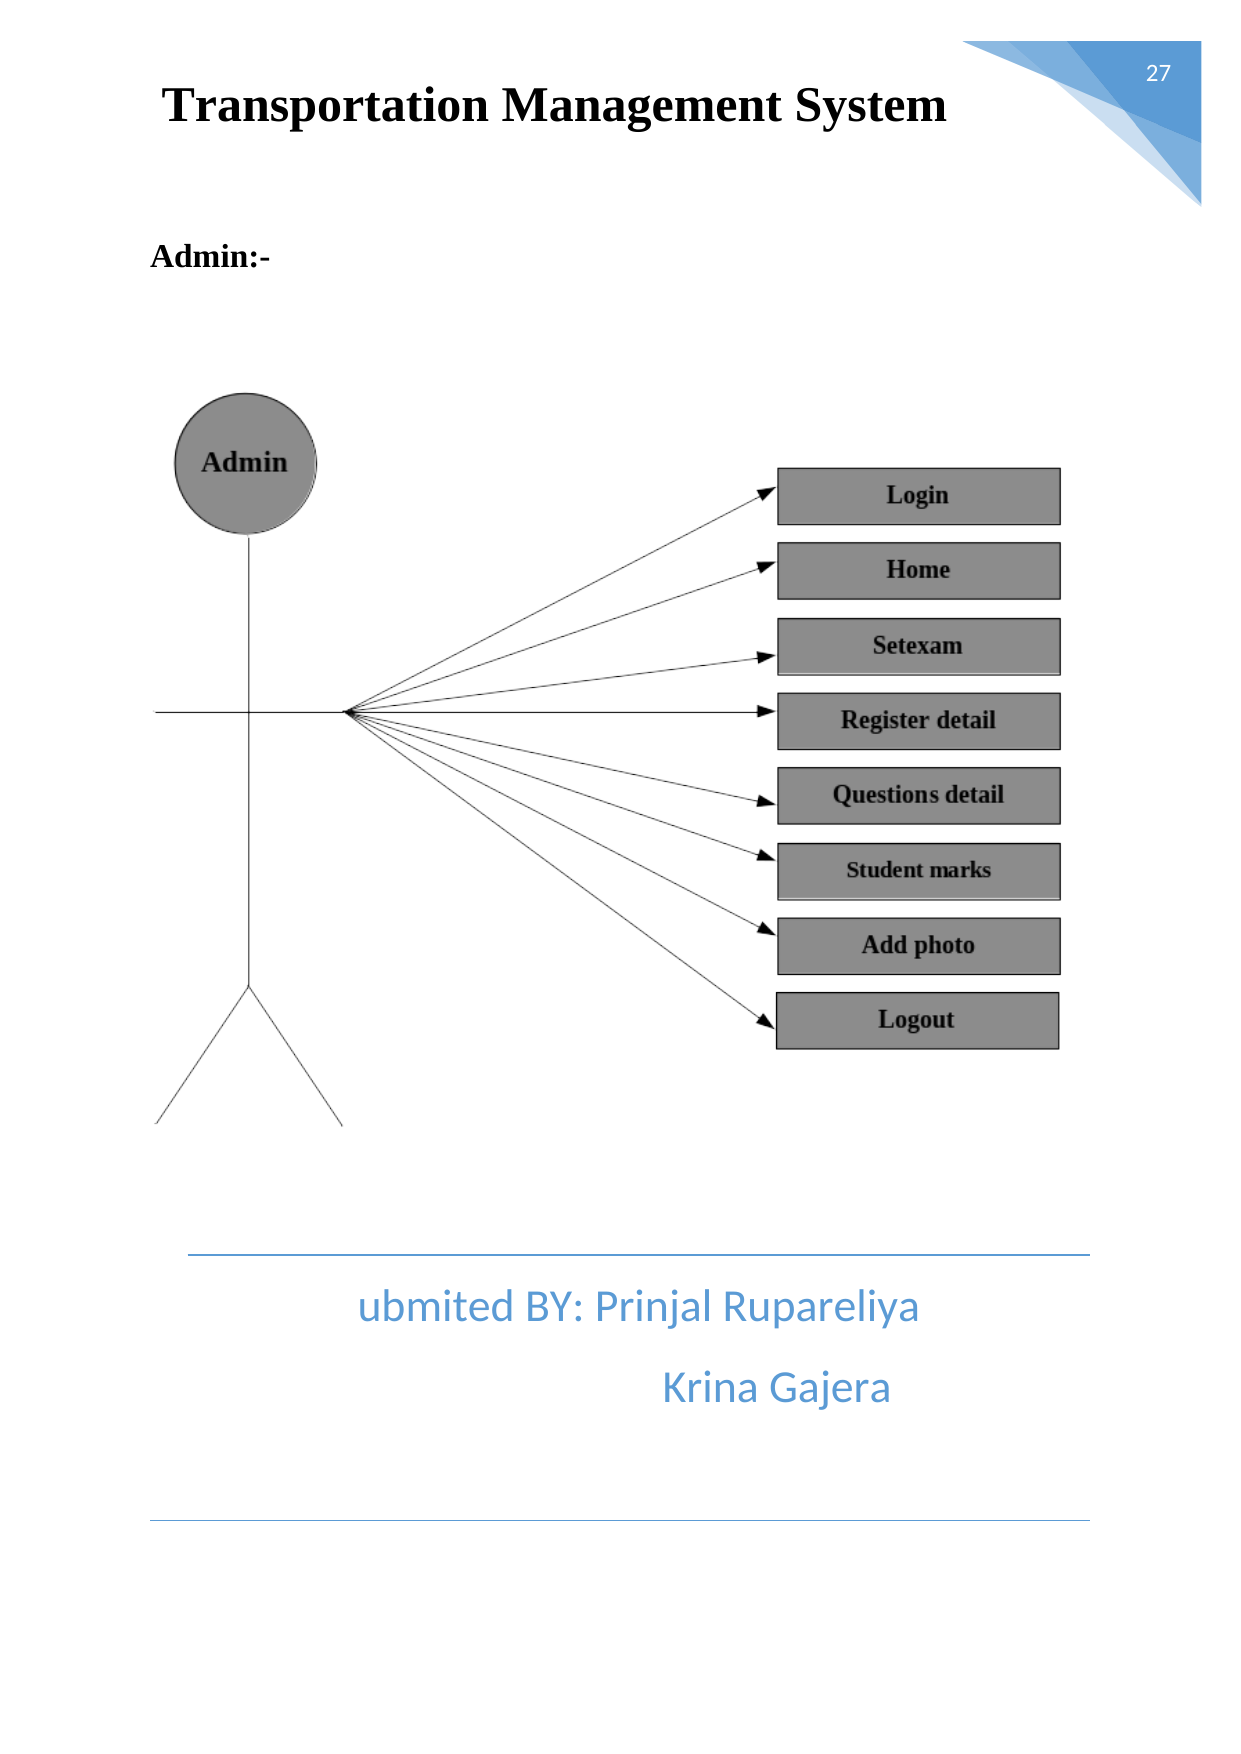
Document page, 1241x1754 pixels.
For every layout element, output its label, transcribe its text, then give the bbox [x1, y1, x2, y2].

picture [962, 41, 1202, 207]
text Admin:- [150, 236, 1090, 274]
